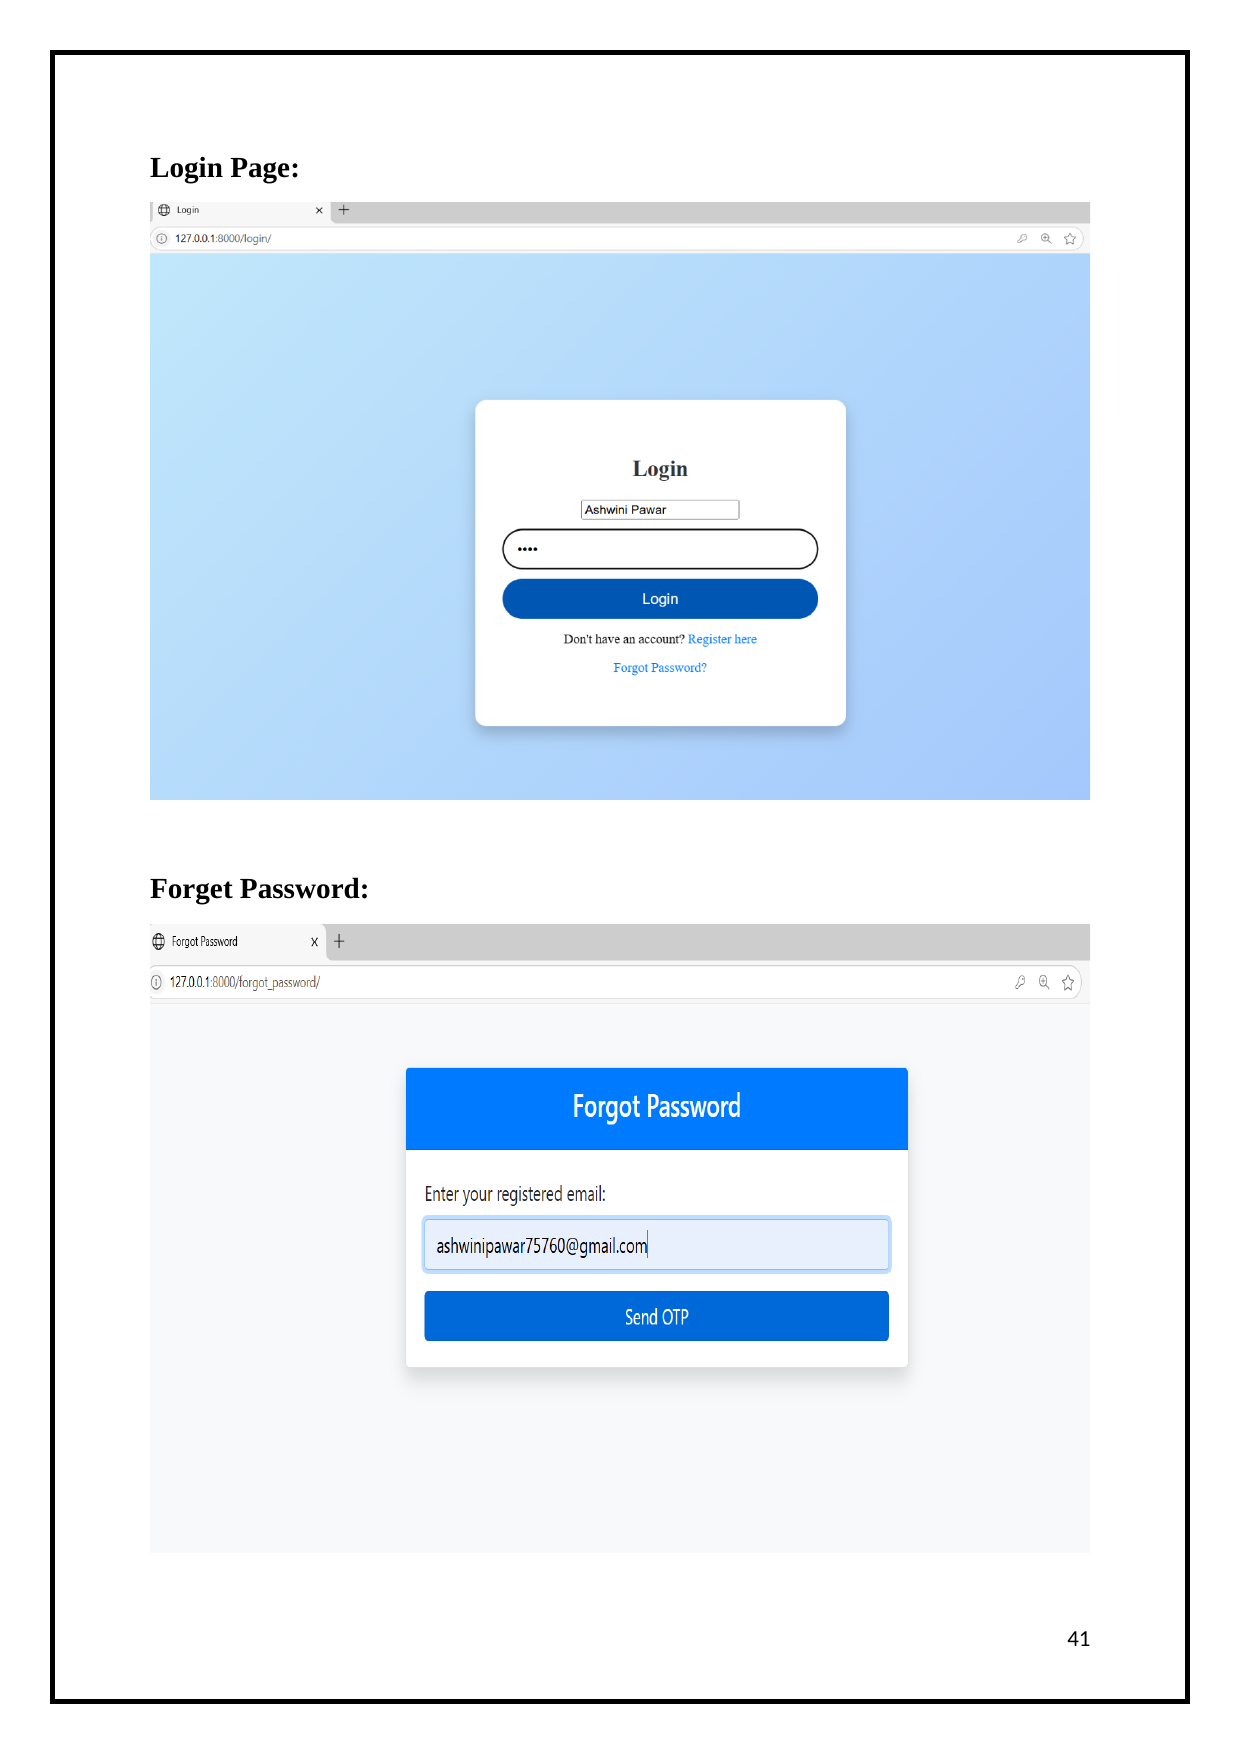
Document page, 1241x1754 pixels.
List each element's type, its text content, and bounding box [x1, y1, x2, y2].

picture [150, 202, 1091, 800]
picture [150, 924, 1091, 1553]
text Login Page: [150, 150, 1090, 183]
text Forget Password: [150, 872, 1090, 905]
